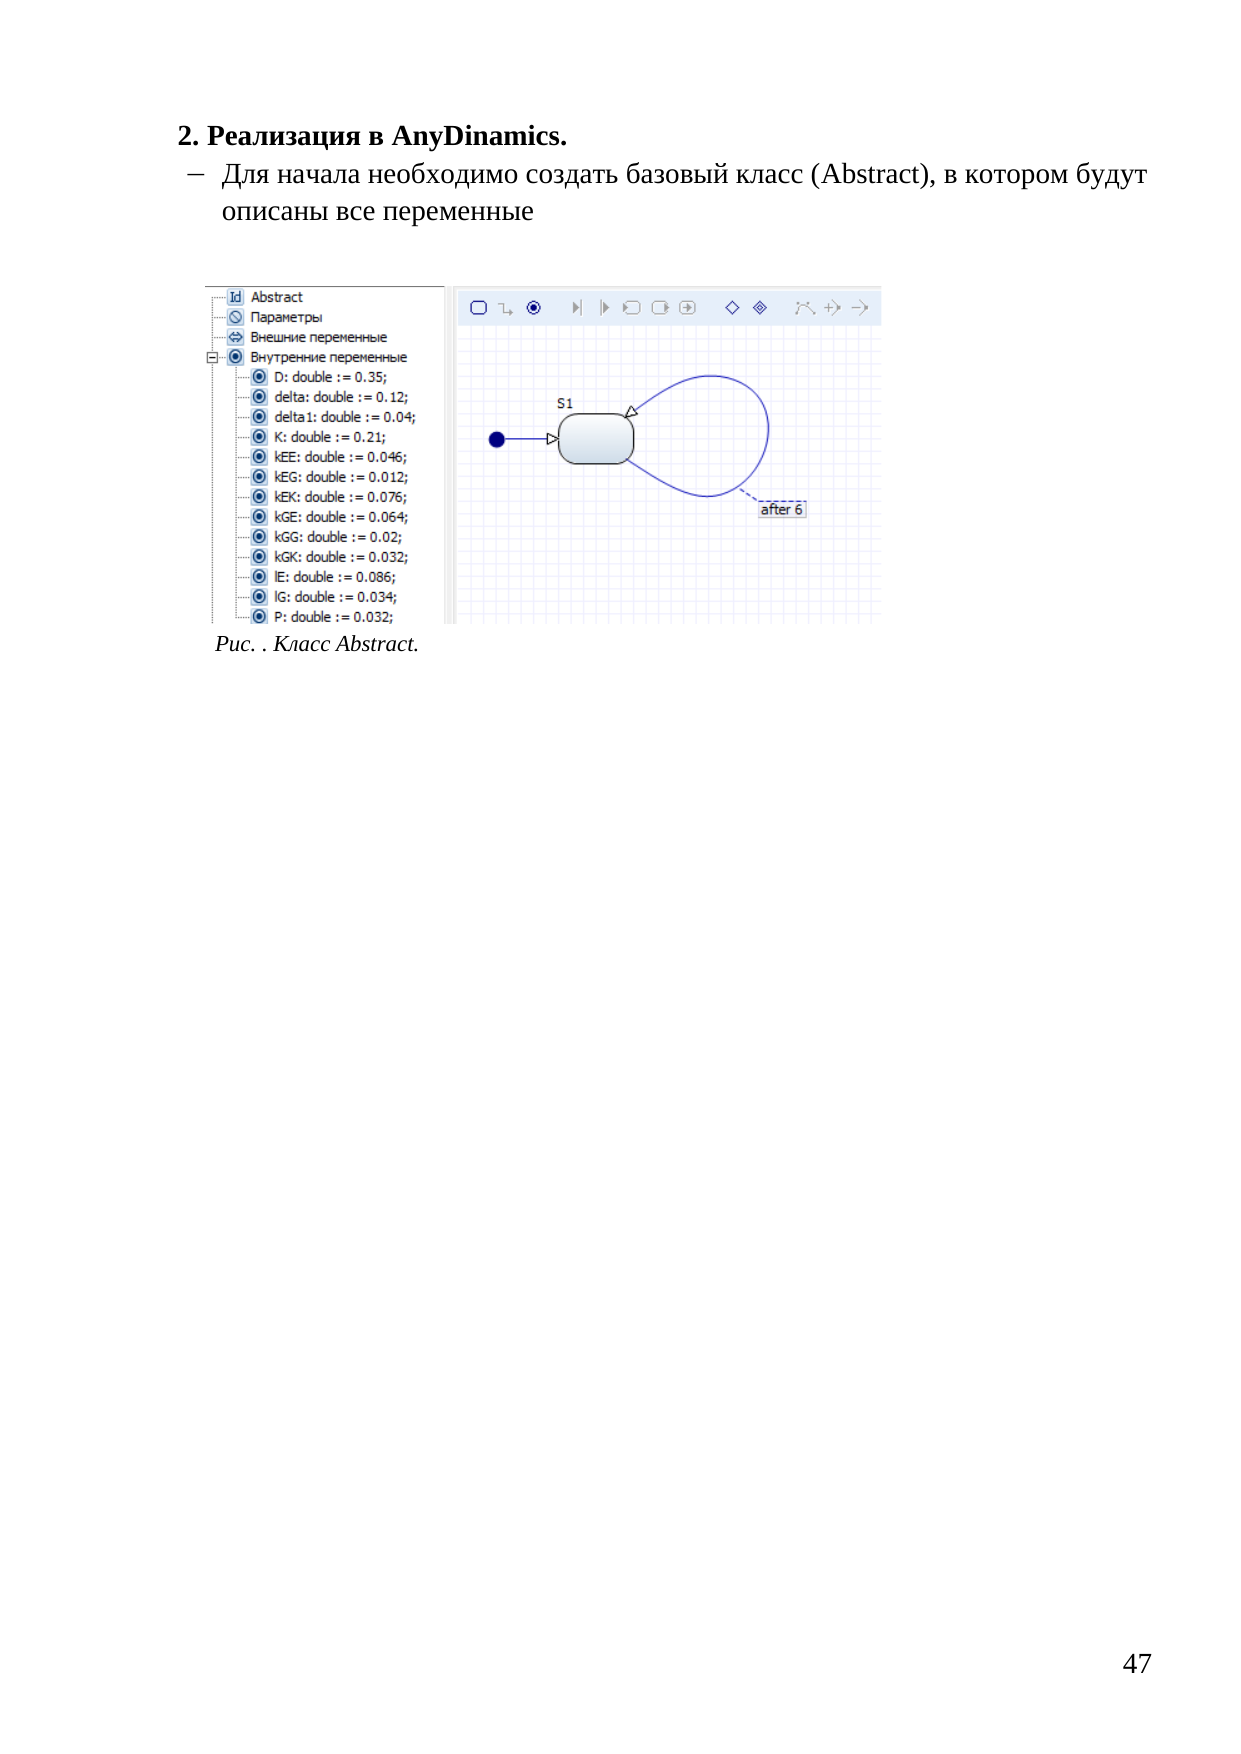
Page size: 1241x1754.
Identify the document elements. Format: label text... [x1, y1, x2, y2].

list Для начала необходимо создать базовый класс (Abstract), в котором будут описаны все переменные [184, 157, 1152, 226]
picture [205, 286, 882, 624]
subtitle Реализация в AnyDinamics. [177, 118, 1152, 152]
